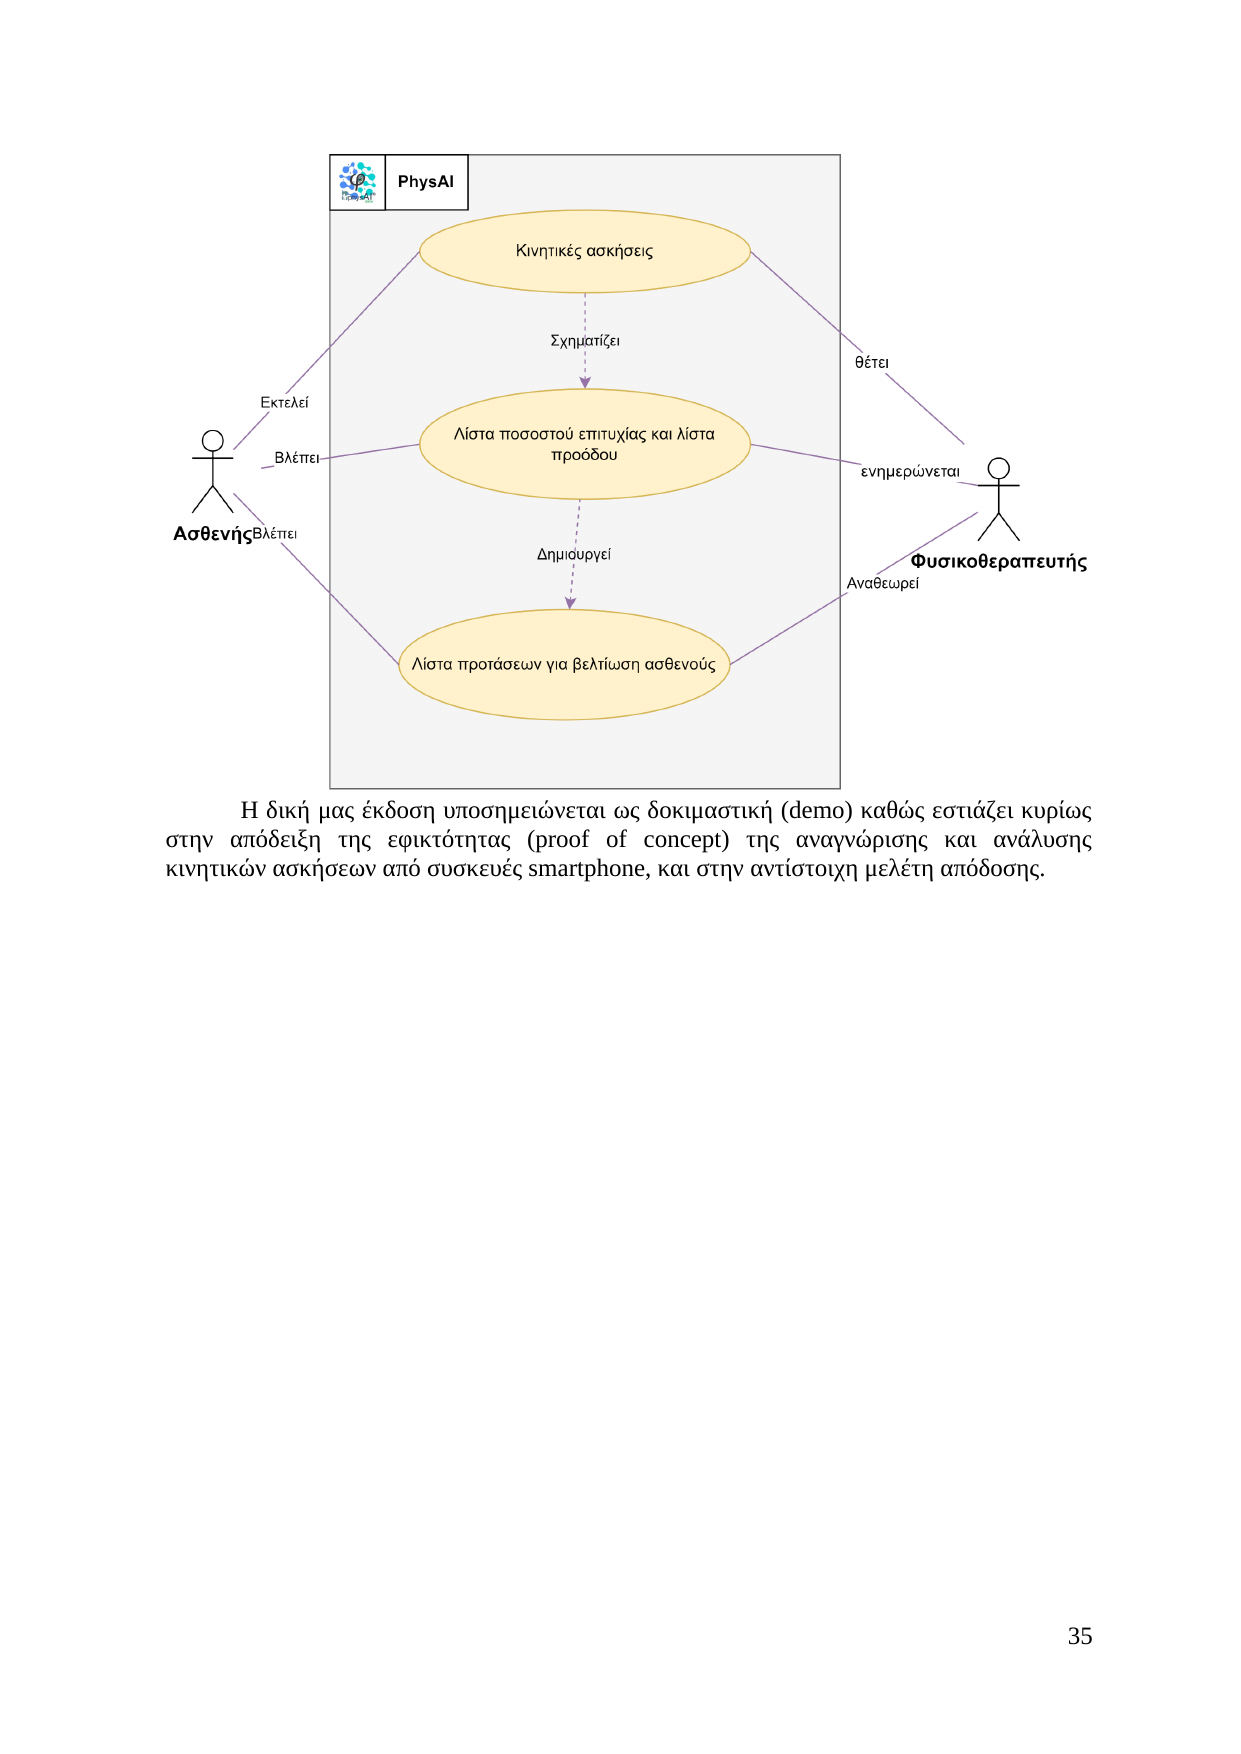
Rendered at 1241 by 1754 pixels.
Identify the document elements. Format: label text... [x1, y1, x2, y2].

picture [165, 147, 1093, 796]
text Η δική μας έκδοση υποσημειώνεται ως δοκιμαστική (demo) καθώς εστιάζει κυρίως στην απόδειξη της εφικτότητας (proof of concept) της αναγνώρισης και ανάλυσης κινητικών ασκήσεων από συσκευές smartphone, και στην αντίστοιχη μελέτη απόδοσης. [165, 796, 1092, 882]
